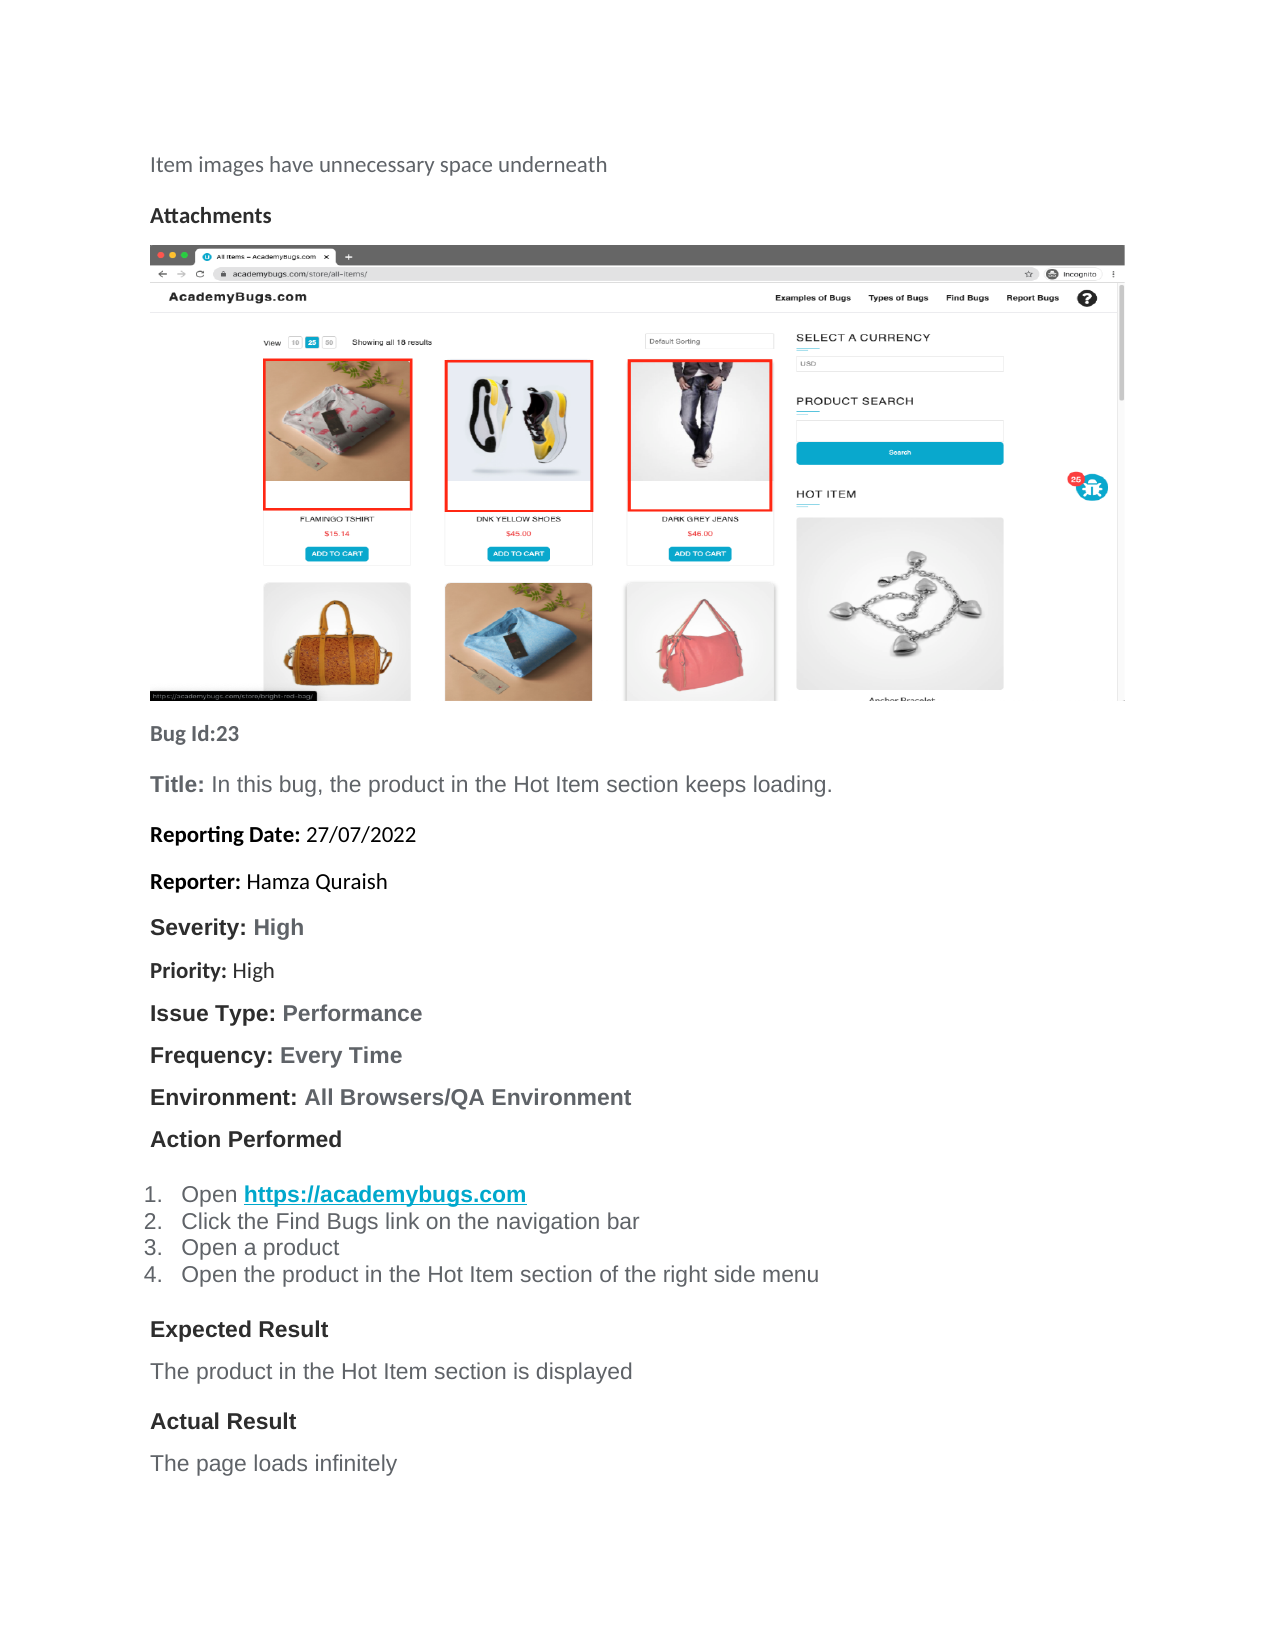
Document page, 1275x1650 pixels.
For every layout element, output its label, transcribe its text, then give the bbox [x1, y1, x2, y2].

subtitle Expected Result [150, 1316, 1125, 1342]
text Bug Id:23 [150, 719, 1125, 747]
text The page loads infinitely [150, 1450, 1125, 1476]
text Item images have unnecessary space underneath [150, 150, 1125, 178]
list Open https://academybugs.com [144, 1181, 1125, 1208]
text Reporter: Hamza Quraish [150, 867, 1125, 896]
subtitle Action Performed [150, 1126, 1125, 1152]
subtitle Priority: High [150, 956, 1125, 984]
list Open the product in the Hot Item section of the right side menu [144, 1261, 1125, 1287]
list Click the Find Bugs link on the navigation bar [144, 1208, 1125, 1234]
subtitle Actual Result [150, 1408, 1125, 1434]
subtitle Frequency: Every Time [150, 1042, 1125, 1068]
subtitle Title: In this bug, the product in the Hot Item section keeps loading. [150, 771, 1125, 797]
picture [150, 245, 1125, 701]
subtitle Attachments [150, 201, 1125, 229]
list Open a product [144, 1234, 1125, 1261]
subtitle Severity: High [150, 914, 1125, 941]
subtitle Environment: All Browsers/QA Environment [150, 1084, 1125, 1110]
text Reporting Date: 27/07/2022 [150, 821, 1125, 849]
text The product in the Hot Item section is displayed [150, 1358, 1125, 1384]
subtitle Issue Type: Performance [150, 1000, 1125, 1026]
